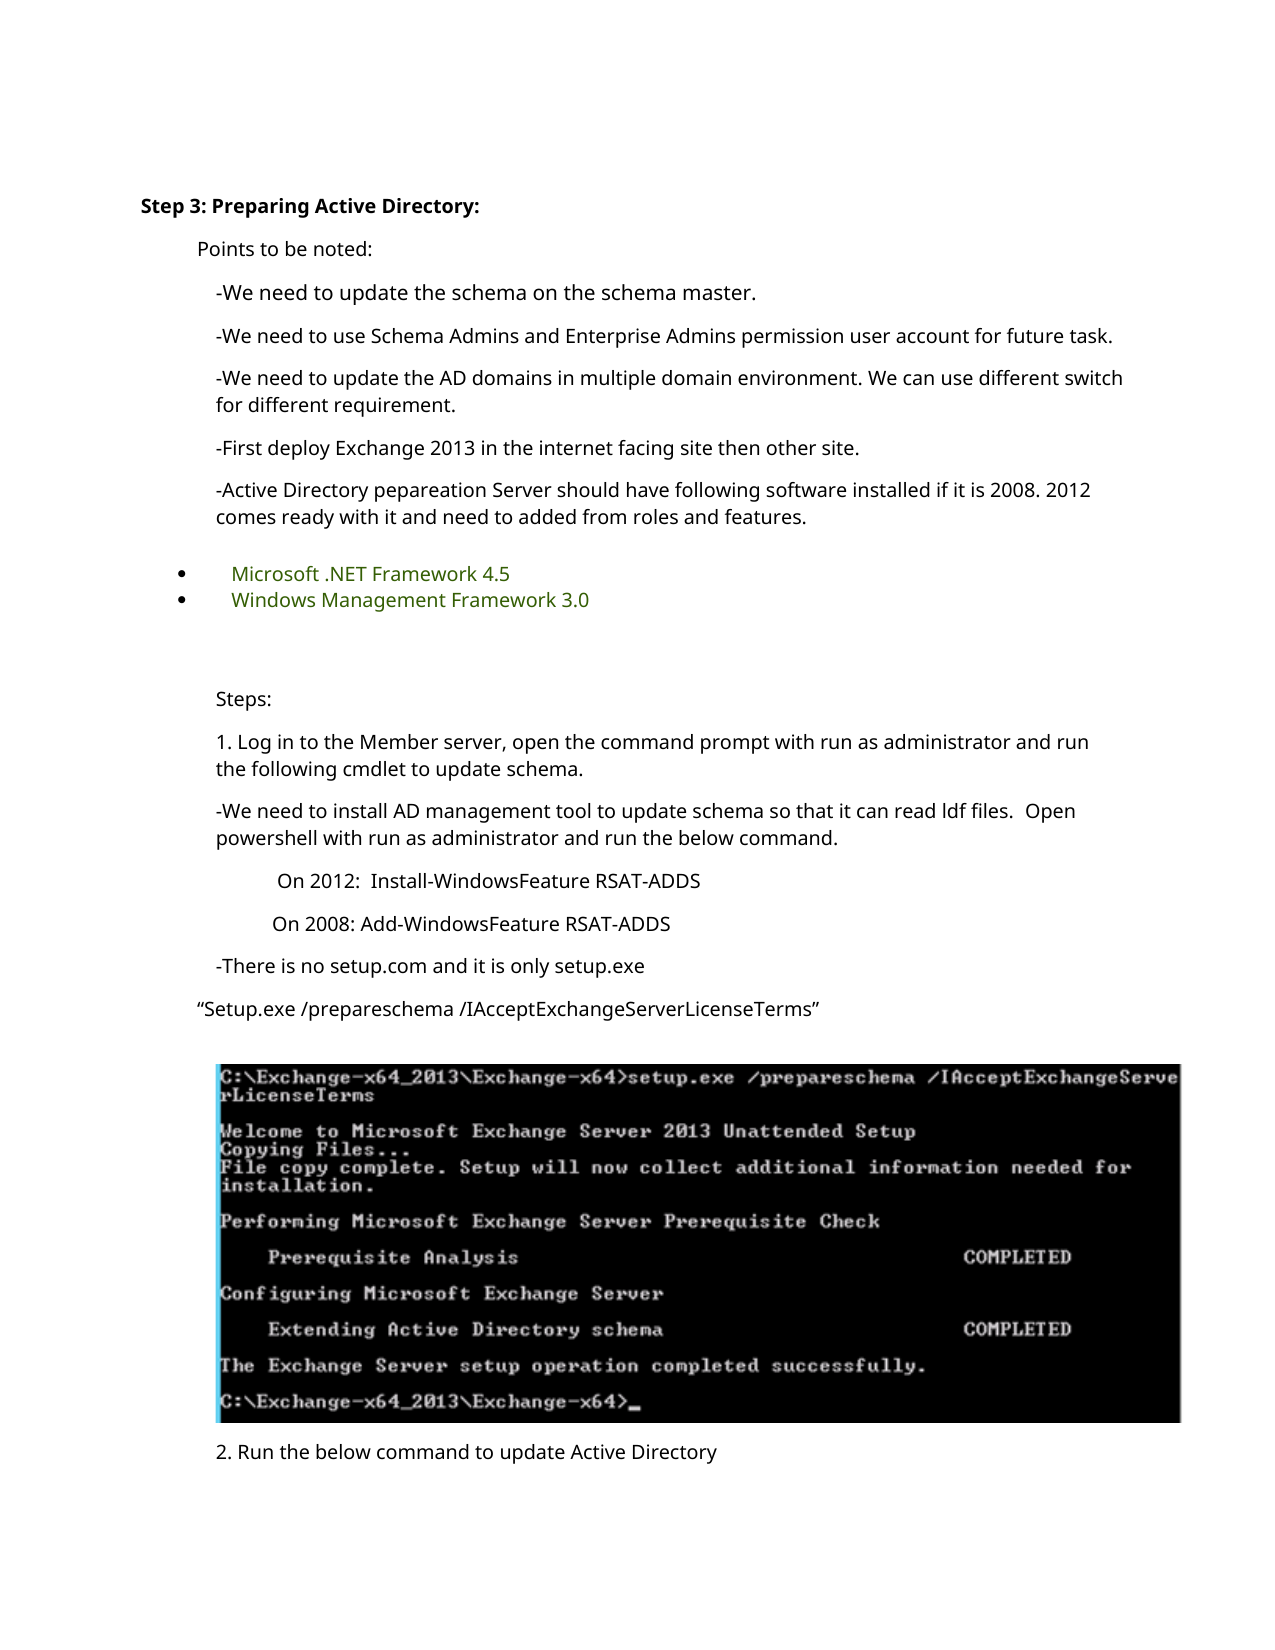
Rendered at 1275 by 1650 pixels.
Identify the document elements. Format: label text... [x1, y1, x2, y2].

text -We need to install AD management tool to update schema so that it can read ldf files. Open powershell with run as administrator and run the below command. [216, 798, 1125, 852]
text -There is no setup.com and it is only setup.exe [216, 952, 1125, 979]
list Windows Management Framework 3.0 [178, 587, 1125, 614]
text On 2008: Add-WindowsFeature RSAT-ADDS [216, 910, 1125, 937]
text 2. Run the below command to update Active Directory [216, 1438, 1125, 1465]
list Microsoft .NET Framework 4.5 [178, 560, 1125, 587]
text “Setup.exe /prepareschema /IAcceptExchangeServerLicenseTerms” [141, 995, 1125, 1022]
text -Active Directory pepareation Server should have following software installed if it is 2008. 2012 comes ready with it and need to added from roles and features. [216, 477, 1125, 531]
text -First deploy Exchange 2013 in the internet facing site then other site. [216, 434, 1125, 461]
text -We need to update the schema on the schema master. [216, 278, 1125, 306]
text 1. Log in to the Member server, open the command prompt with run as administrator and run the following cmdlet to update schema. [216, 728, 1125, 782]
text -We need to use Schema Admins and Enterprise Admins permission user account for future task. [216, 322, 1125, 349]
text Points to be noted: [141, 235, 1125, 262]
text Steps: [216, 686, 1125, 712]
text Step 3: Preparing Active Directory: [141, 193, 1125, 219]
picture [215, 1064, 1191, 1423]
text On 2012: Install-WindowsFeature RSAT-ADDS [216, 867, 1125, 894]
text -We need to update the AD domains in multiple domain environment. We can use different switch for different requirement. [216, 364, 1125, 418]
